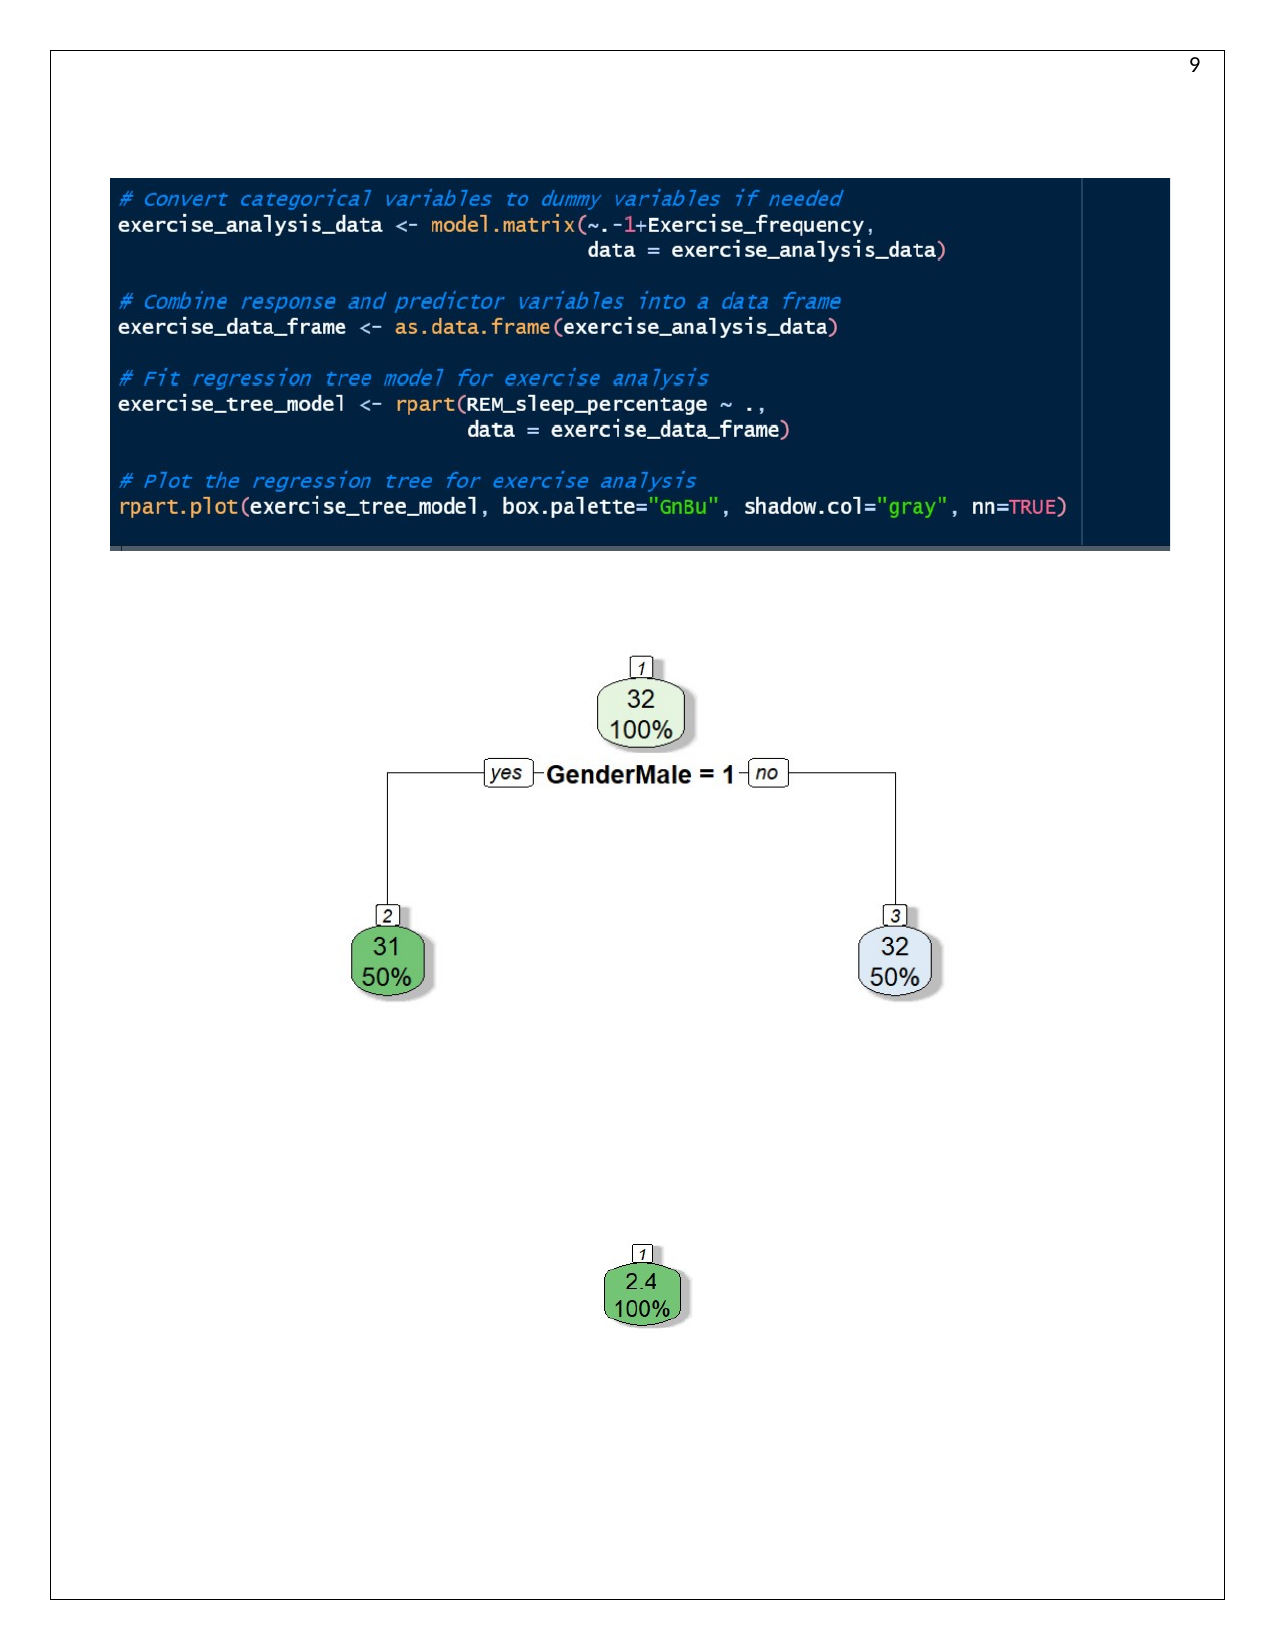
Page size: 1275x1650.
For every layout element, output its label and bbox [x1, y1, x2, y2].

picture [190, 625, 1093, 1033]
picture [110, 178, 1171, 551]
picture [241, 1123, 1041, 1484]
